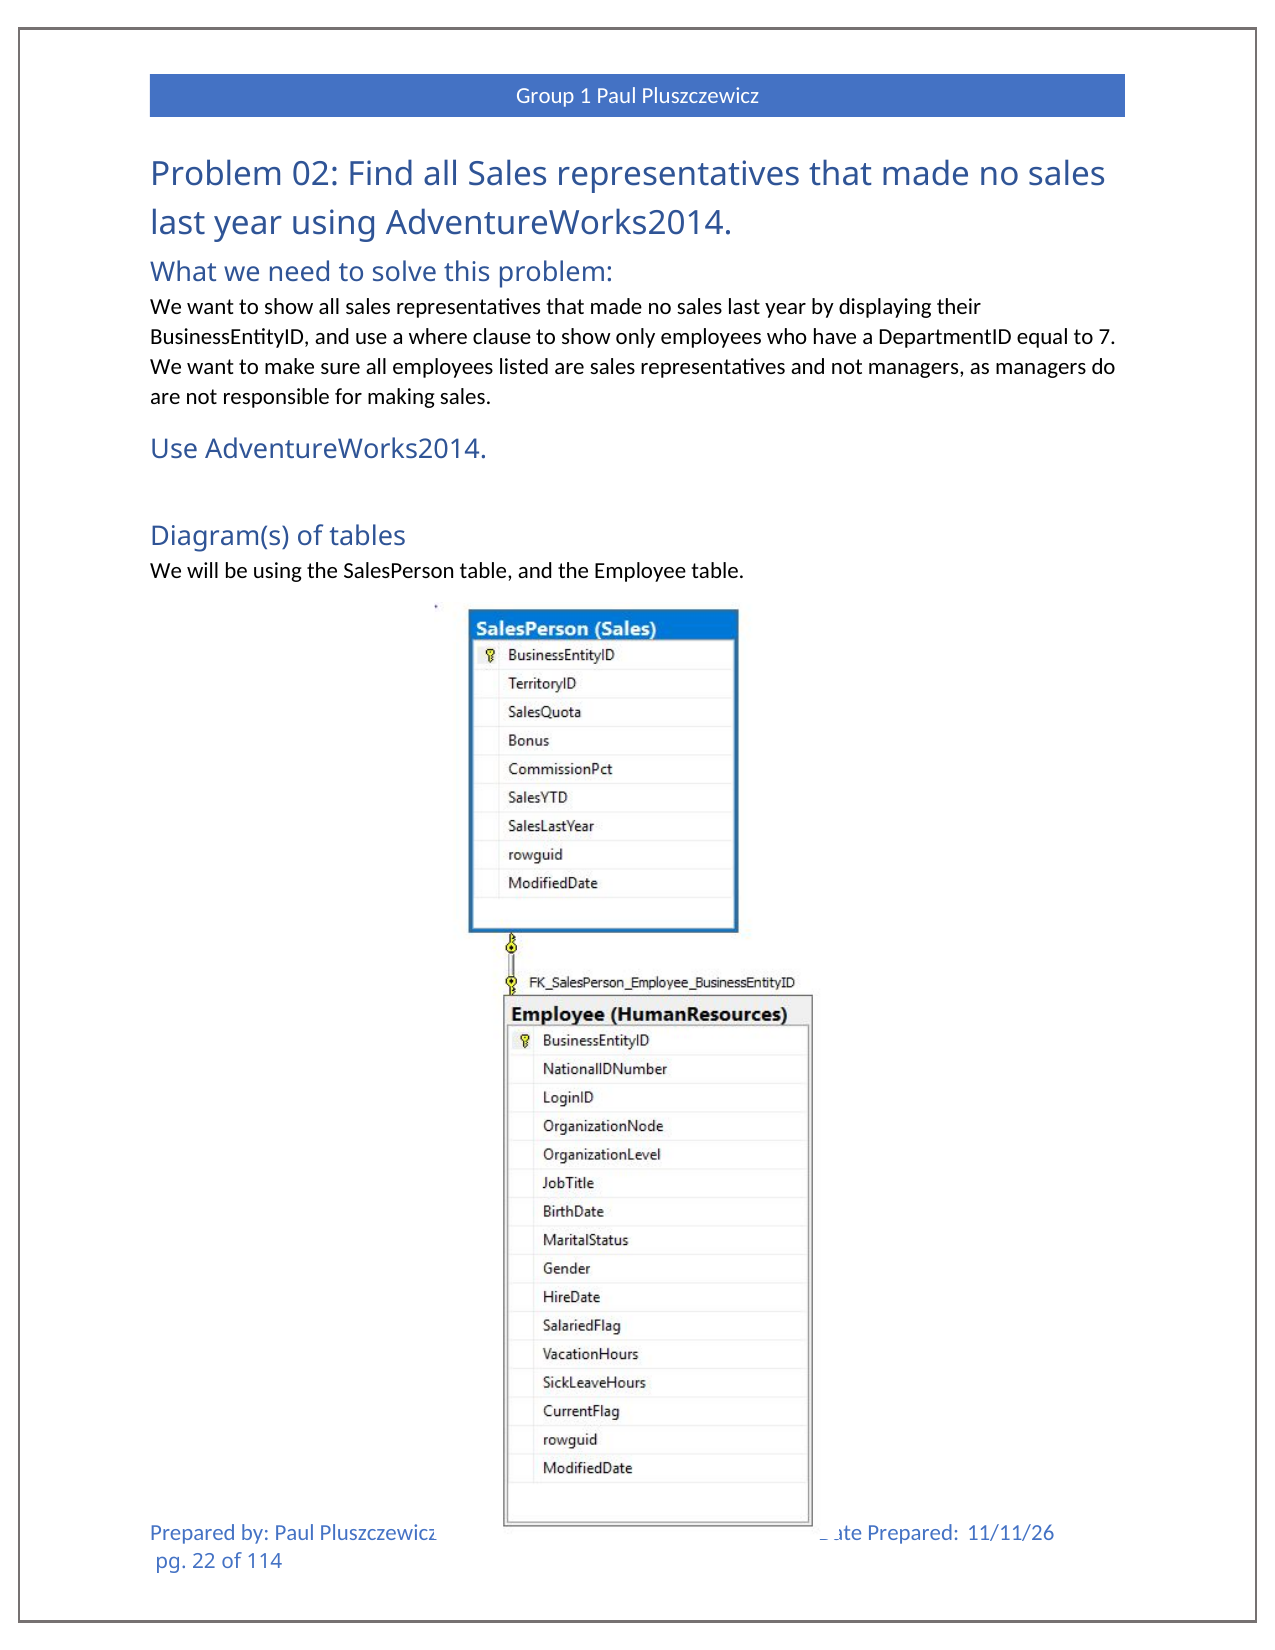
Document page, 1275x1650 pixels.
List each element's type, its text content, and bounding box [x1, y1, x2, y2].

subtitle Diagram(s) of tables [150, 516, 1125, 553]
subtitle Use AdventureWorks2014. [150, 429, 1125, 466]
text We will be using the SalesPerson table, and the Employee table. [150, 556, 1125, 584]
subtitle What we need to solve this problem: [150, 252, 1125, 289]
subtitle Problem 02: Find all Sales representatives that made no sales last year using AdventureWorks2014. [150, 150, 1125, 244]
text We want to show all sales representatives that made no sales last year by displaying their BusinessEntityID, and use a where clause to show only employees who have a DepartmentID equal to 7. We want to make sure all employees listed are sales representatives and not managers, as managers do are not responsible for making sales. [150, 292, 1125, 411]
picture [434, 602, 839, 1539]
